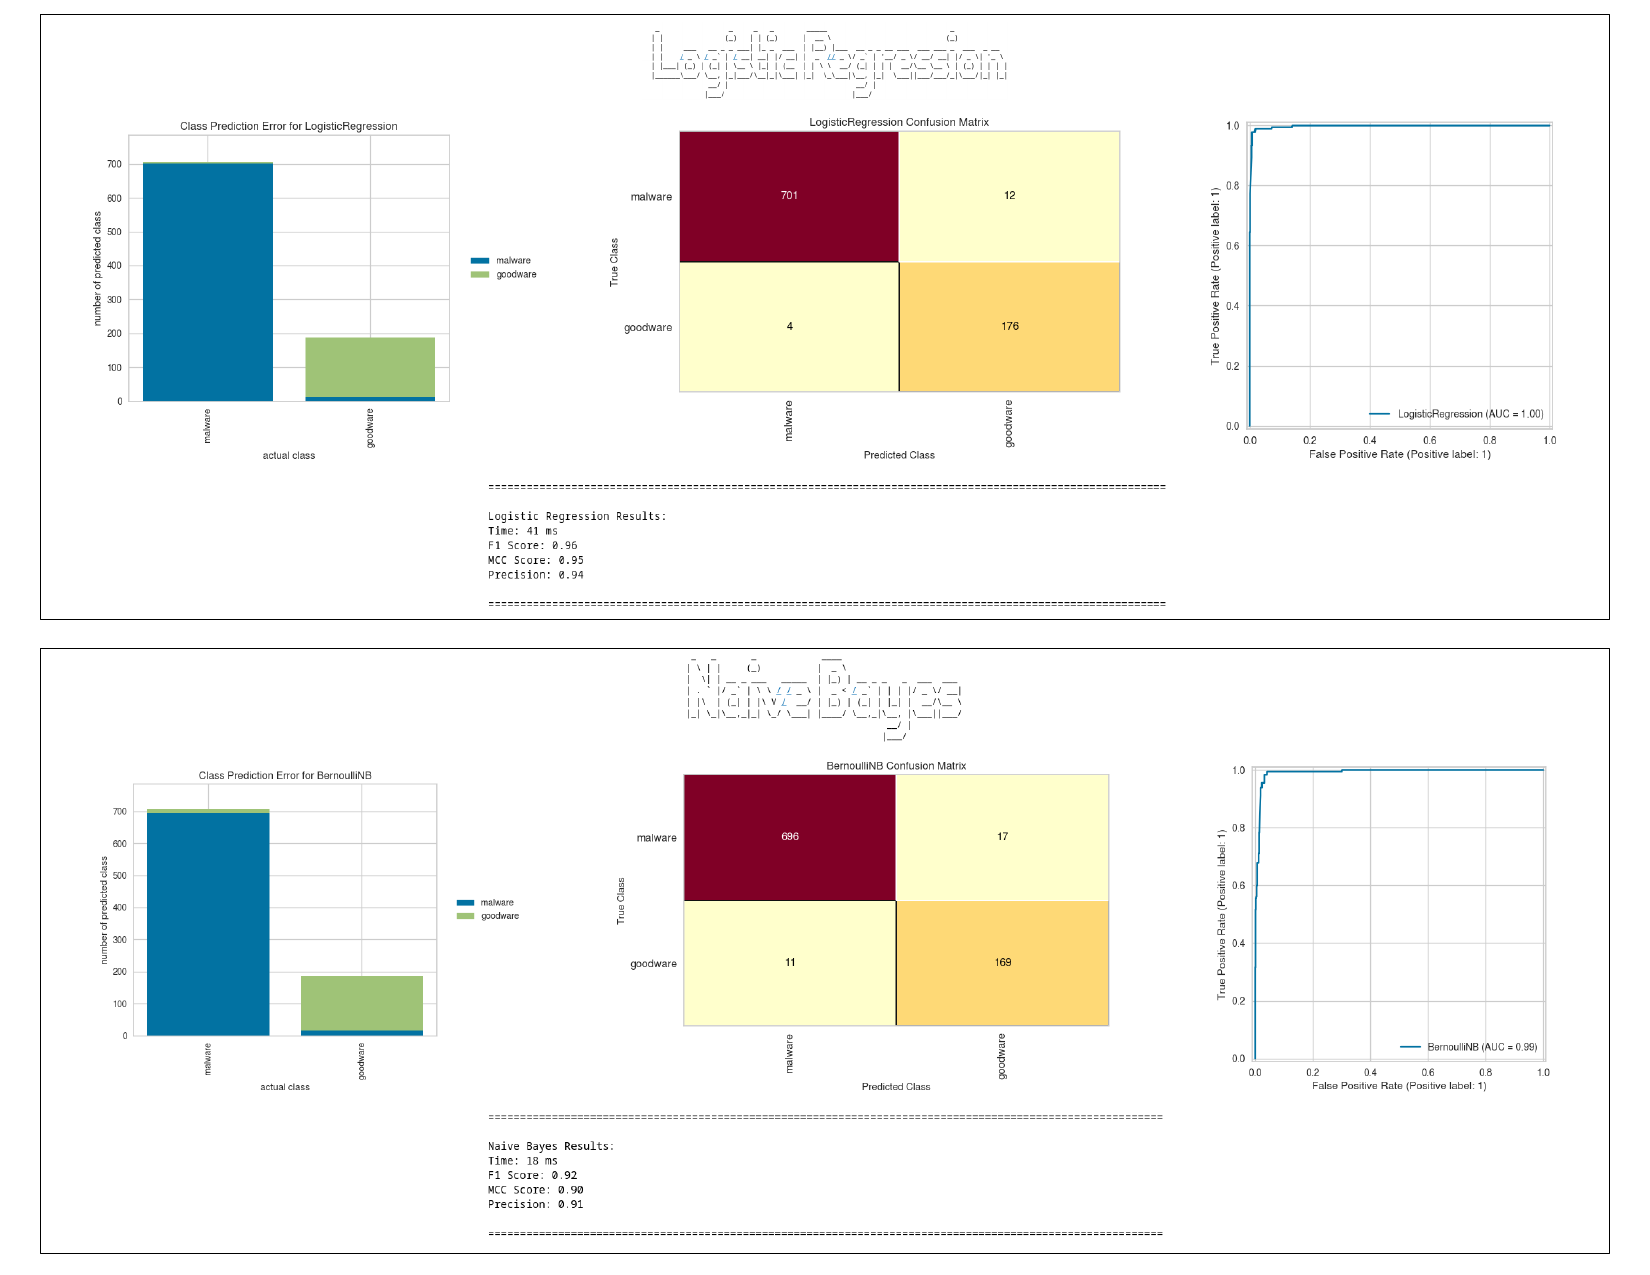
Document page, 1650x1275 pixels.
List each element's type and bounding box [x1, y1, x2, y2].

picture [678, 655, 972, 743]
picture [612, 755, 1115, 1098]
picture [1204, 115, 1563, 467]
picture [642, 22, 1008, 100]
picture [480, 1109, 1170, 1242]
picture [477, 478, 1173, 612]
picture [1212, 760, 1556, 1098]
picture [87, 115, 546, 467]
picture [94, 766, 528, 1098]
picture [604, 111, 1126, 467]
